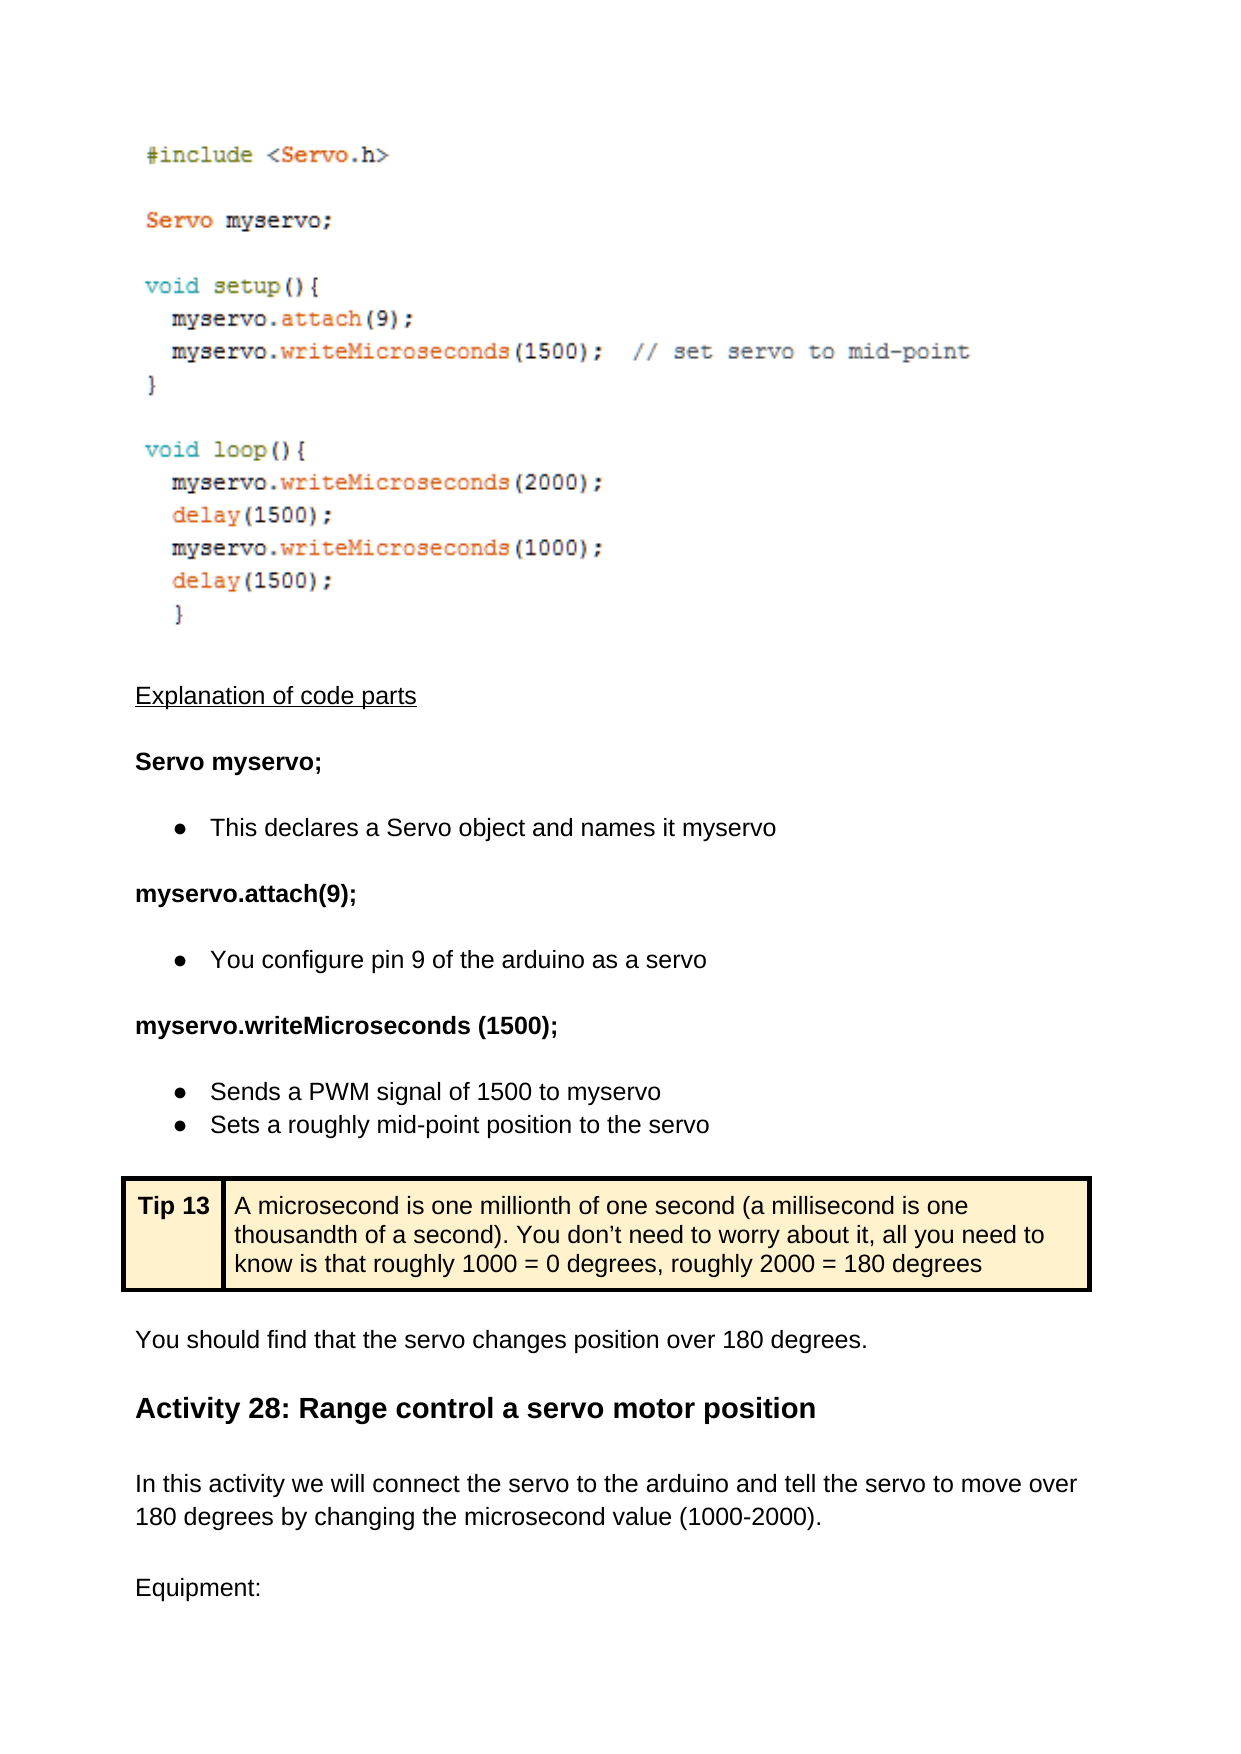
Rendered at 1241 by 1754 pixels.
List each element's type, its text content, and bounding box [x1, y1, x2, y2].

text Explanation of code parts [135, 681, 1105, 709]
text In this activity we will connect the servo to the arduino and tell the servo to move over 180 degrees by changing the microsecond value (1000-2000). [135, 1468, 1105, 1530]
text myservo.attach(9); [135, 879, 1105, 907]
text Servo myservo; [135, 747, 1105, 775]
list Sends a PWM signal of 1500 to myservo [172, 1077, 1105, 1106]
table_header Tip 13 [126, 1181, 221, 1288]
list This declares a Servo object and names it myservo [172, 813, 1105, 841]
text myservo.writeMicroseconds (1500); [135, 1011, 1105, 1039]
text Equipment: [135, 1573, 1105, 1602]
list Sets a roughly mid-point position to the servo [172, 1110, 1105, 1139]
list You configure pin 9 of the arduino as a servo [172, 945, 1105, 973]
table_header A microsecond is one millionth of one second (a millisecond is one thousandth of a second). You don’t need to worry about it, all you need to know is that roughly 1000 = 0 degrees, roughly 2000 = 180 degrees [226, 1181, 1087, 1288]
text You should find that the servo changes position over 180 degrees. [135, 1325, 1105, 1354]
text Activity 28: Range control a servo motor position [135, 1391, 1105, 1425]
picture [134, 135, 1061, 644]
